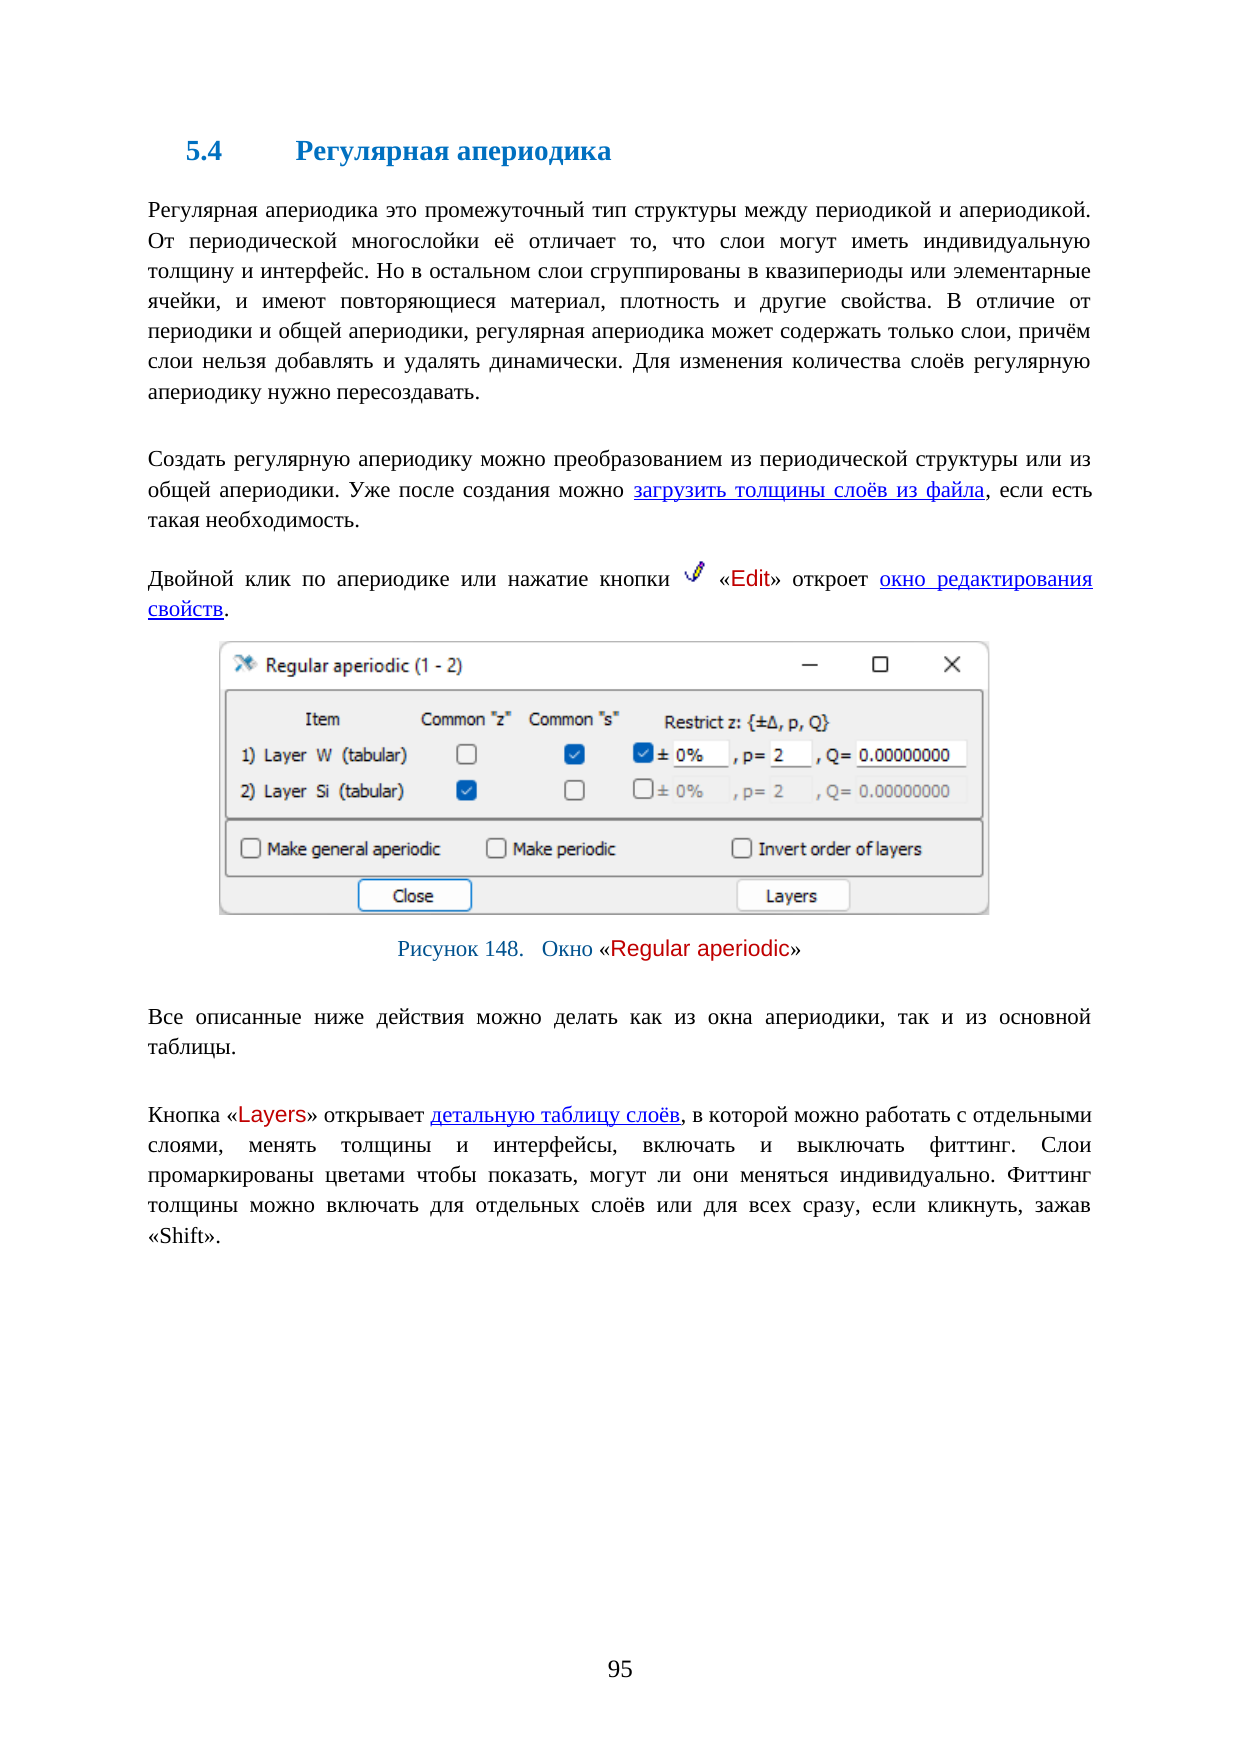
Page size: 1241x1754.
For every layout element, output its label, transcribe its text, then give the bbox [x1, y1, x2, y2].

text Двойной клик по апериодике или нажатие кнопки «Edit» откроет окно редактирования свойств. [148, 561, 1093, 622]
subtitle Регулярная апериодика [155, 133, 1093, 166]
text Все описанные ниже действия можно делать как из окна апериодики, так и из основной таблицы. [148, 1003, 1093, 1059]
text Регулярная апериодика это промежуточный тип структуры между периодикой и апериодикой. От периодической многослойки её отличает то, что слои могут иметь индивидуальную толщину и интерфейс. Но в остальном слои сгруппированы в квазипериоды или элементарные ячейки, и имеют повторяющиеся материал, плотность и другие свойства. В отличие от периодики и общей апериодики, регулярная апериодика может содержать только слои, причём слои нельзя добавлять и удалять динамически. Для изменения количества слоёв регулярную апериодику нужно пересоздавать. [148, 196, 1093, 404]
picture [219, 641, 990, 915]
text Создать регулярную апериодику можно преобразованием из периодической структуры или из общей апериодики. Уже после создания можно загрузить толщины слоёв из файла, если есть такая необходимость. [148, 445, 1093, 532]
text Кнопка «Layers» открывает детальную таблицу слоёв, в которой можно работать с отдельными слоями, менять толщины и интерфейсы, включать и выключать фиттинг. Слои промаркированы цветами чтобы показать, могут ли они меняться индивидуально. Фиттинг толщины можно включать для отдельных слоёв или для всех сразу, если кликнуть, зажав «Shift». [148, 1101, 1093, 1248]
picture [682, 561, 708, 587]
